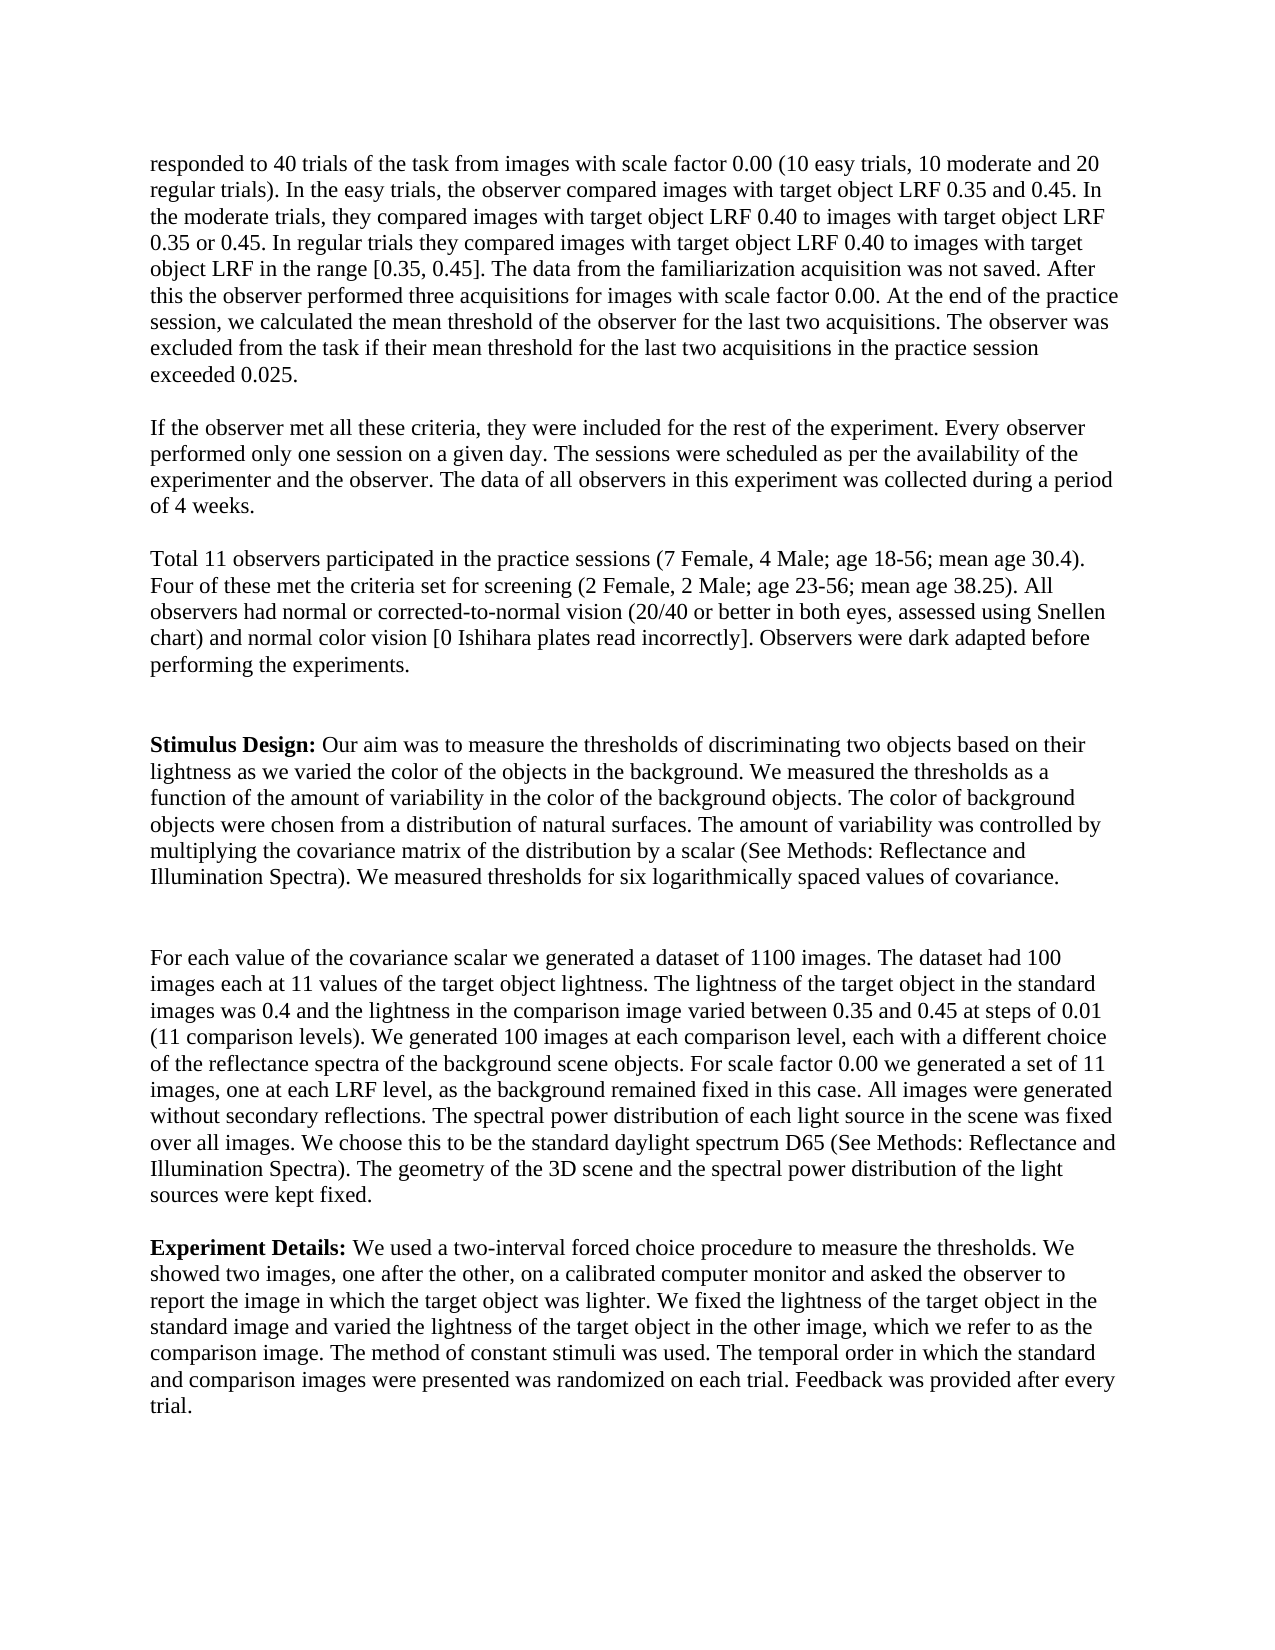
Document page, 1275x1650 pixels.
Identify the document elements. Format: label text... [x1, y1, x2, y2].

text Experiment Details: We used a two-interval forced choice procedure to measure the thresholds. We showed two images, one after the other, on a calibrated computer monitor and asked the observer to report the image in which the target object was lighter. We fixed the lightness of the target object in the standard image and varied the lightness of the target object in the other image, which we refer to as the comparison image. The method of constant stimuli was used. The temporal order in which the standard and comparison images were presented was randomized on each trial. Feedback was provided after every trial. [150, 1234, 1125, 1418]
text If the observer met all these criteria, they were included for the rest of the experiment. Every observer performed only one session on a given day. The sessions were scheduled as per the availability of the experimenter and the observer. The data of all observers in this experiment was collected during a period of 4 weeks. [150, 413, 1125, 519]
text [150, 150, 1125, 387]
text Total 11 observers participated in the practice sessions (7 Female, 4 Male; age 18-56; mean age 30.4). Four of these met the criteria set for screening (2 Female, 2 Male; age 23-56; mean age 38.25). All observers had normal or corrected-to-normal vision (20/40 or better in both eyes, assessed using Snellen chart) and normal color vision [0 Ishihara plates read incorrectly]. Observers were dark adapted before performing the experiments. [150, 545, 1125, 677]
text For each value of the covariance scalar we generated a dataset of 1100 images. The dataset had 100 images each at 11 values of the target object lightness. The lightness of the target object in the standard images was 0.4 and the lightness in the comparison image varied between 0.35 and 0.45 at steps of 0.01 (11 comparison levels). We generated 100 images at each comparison level, each with a different choice of the reflectance spectra of the background scene objects. For scale factor 0.00 we generated a set of 11 images, one at each LRF level, as the background remained fixed in this case. All images were generated without secondary reflections. The spectral power distribution of each light source in the scene was fixed over all images. We choose this to be the standard daylight spectrum D65 (See Methods: Reflectance and Illumination Spectra). The geometry of the 3D scene and the spectral power distribution of the light sources were kept fixed. [150, 944, 1125, 1208]
